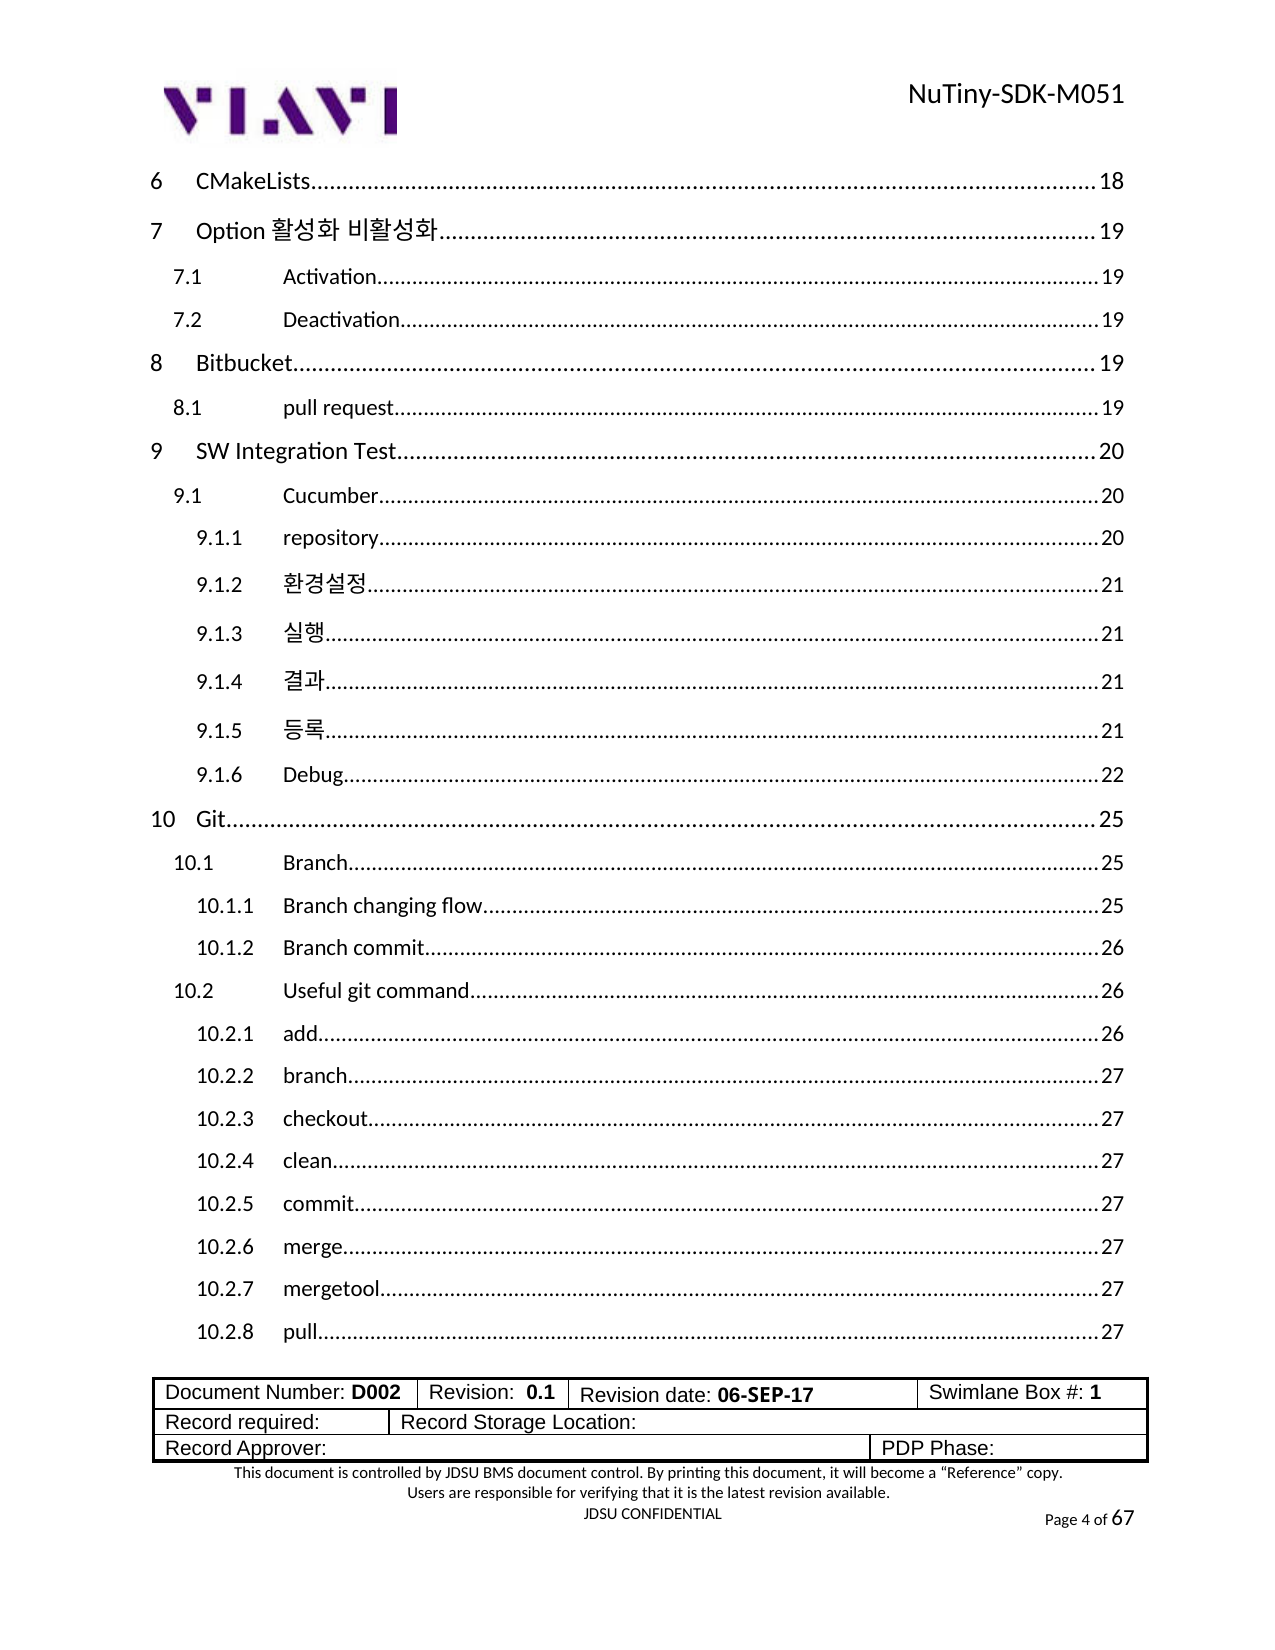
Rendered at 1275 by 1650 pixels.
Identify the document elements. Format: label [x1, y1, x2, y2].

picture [162, 68, 397, 146]
